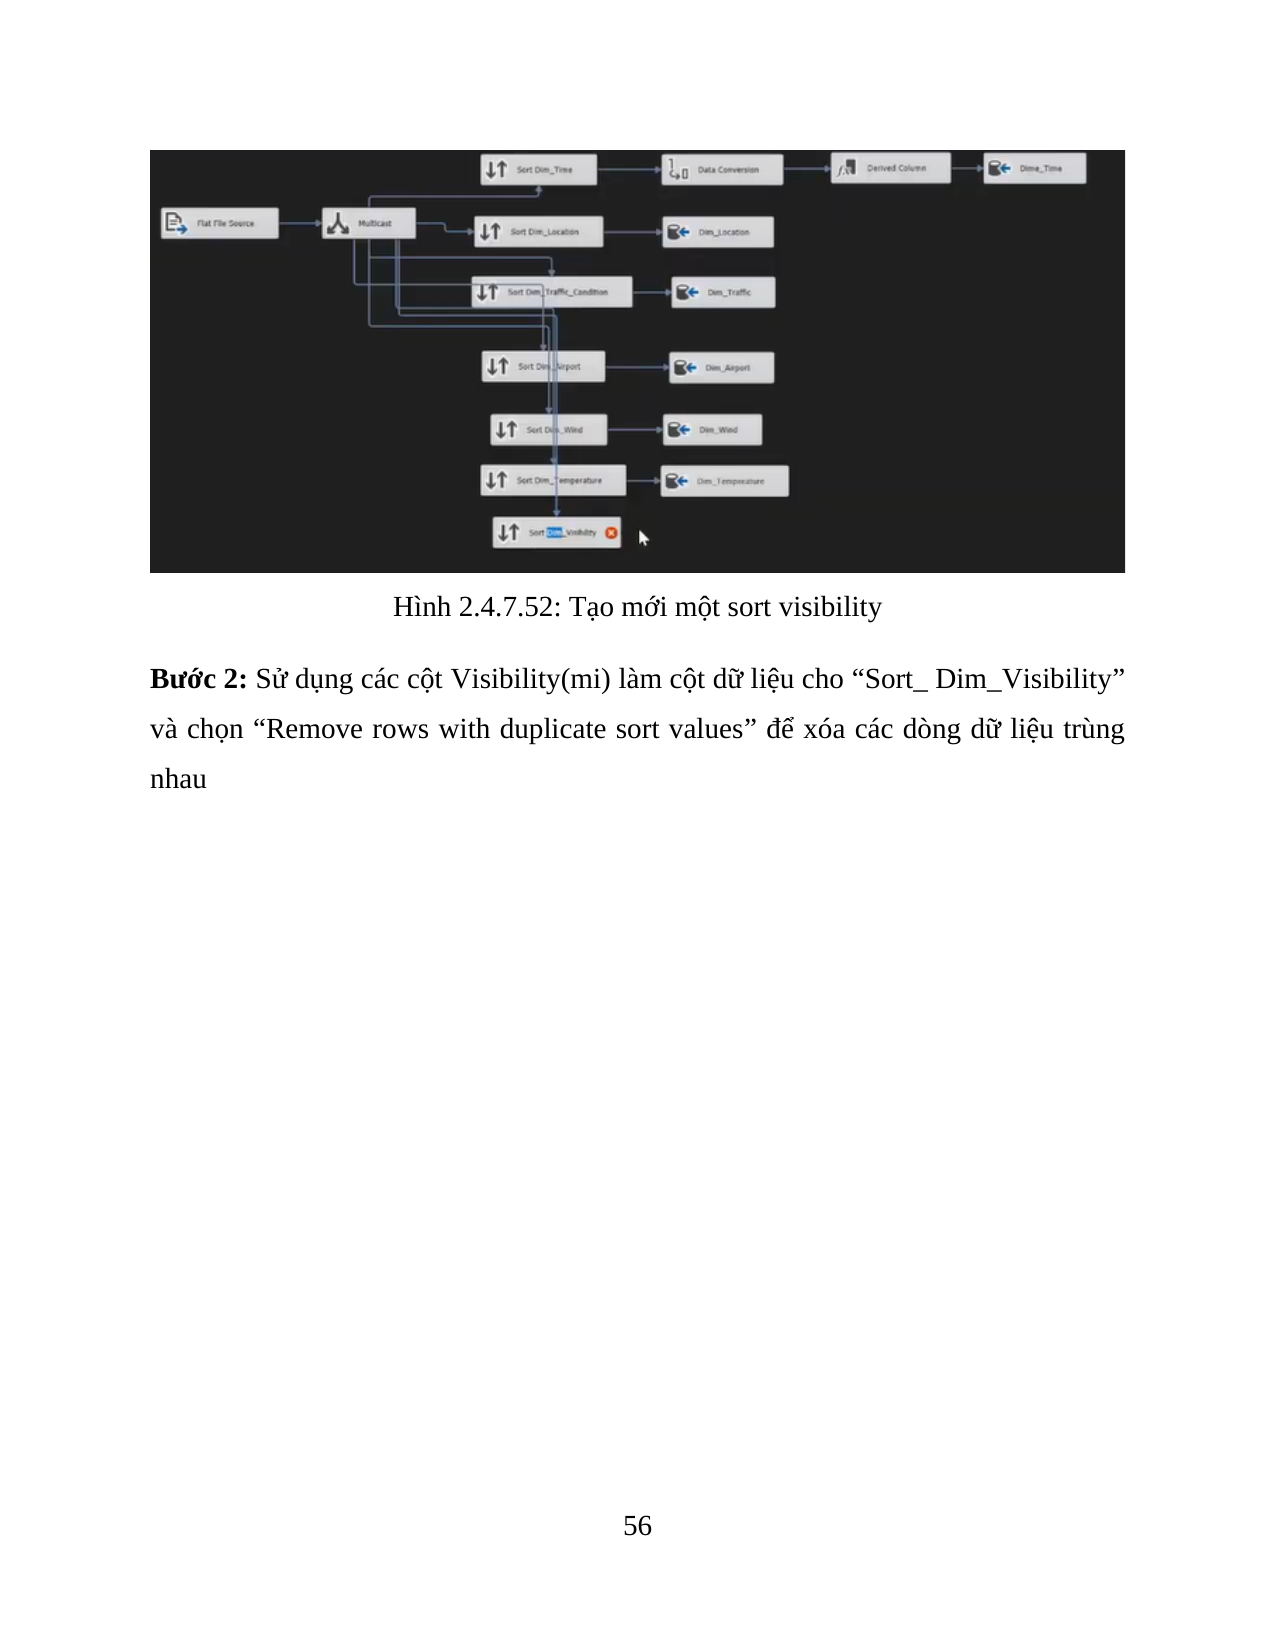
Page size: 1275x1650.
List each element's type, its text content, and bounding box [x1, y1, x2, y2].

picture [150, 150, 1125, 573]
text Bước 2: Sử dụng các cột Visibility(mi) làm cột dữ liệu cho “Sort_ Dim_Visibility” và chọn “Remove rows with duplicate sort values” để xóa các dòng dữ liệu trùng nhau [150, 661, 1125, 795]
